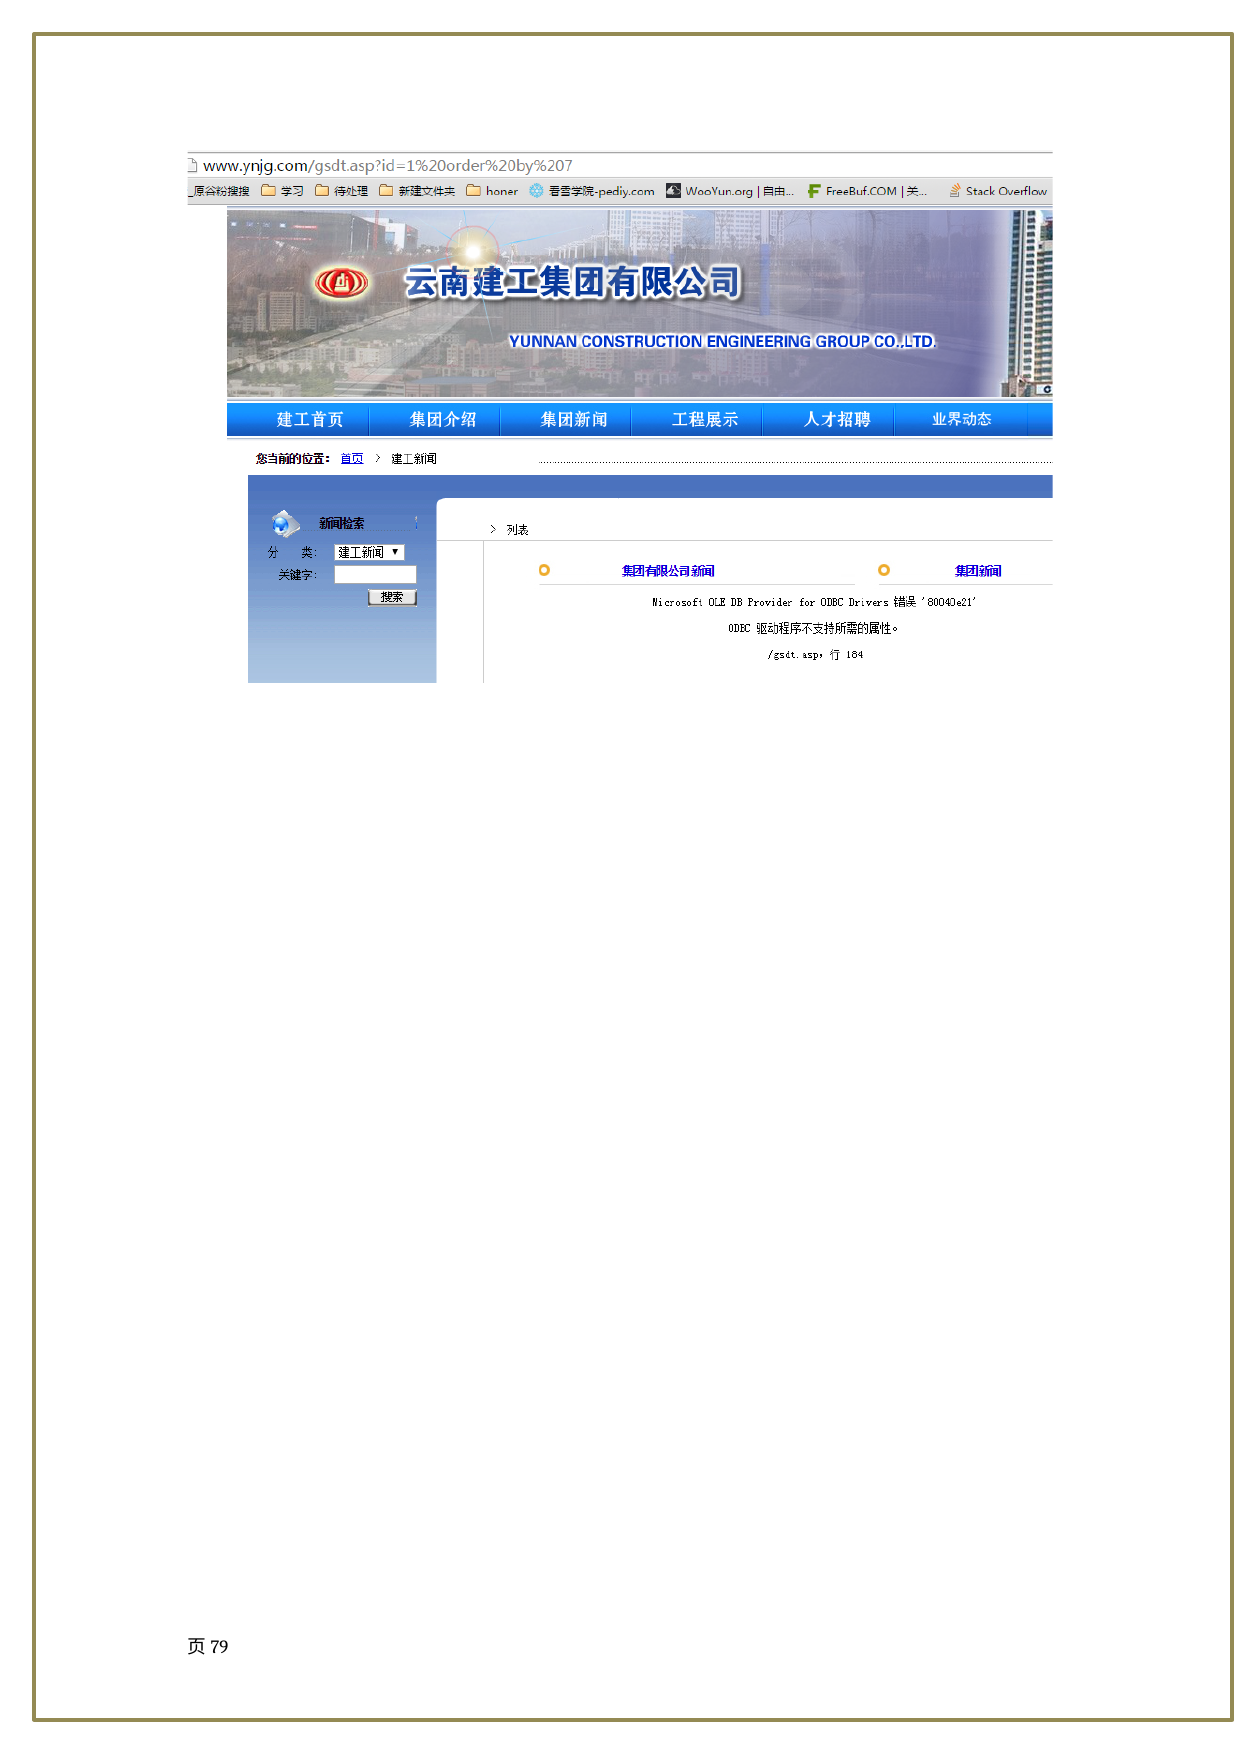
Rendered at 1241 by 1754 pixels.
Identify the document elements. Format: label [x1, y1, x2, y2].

picture [187, 150, 1053, 683]
